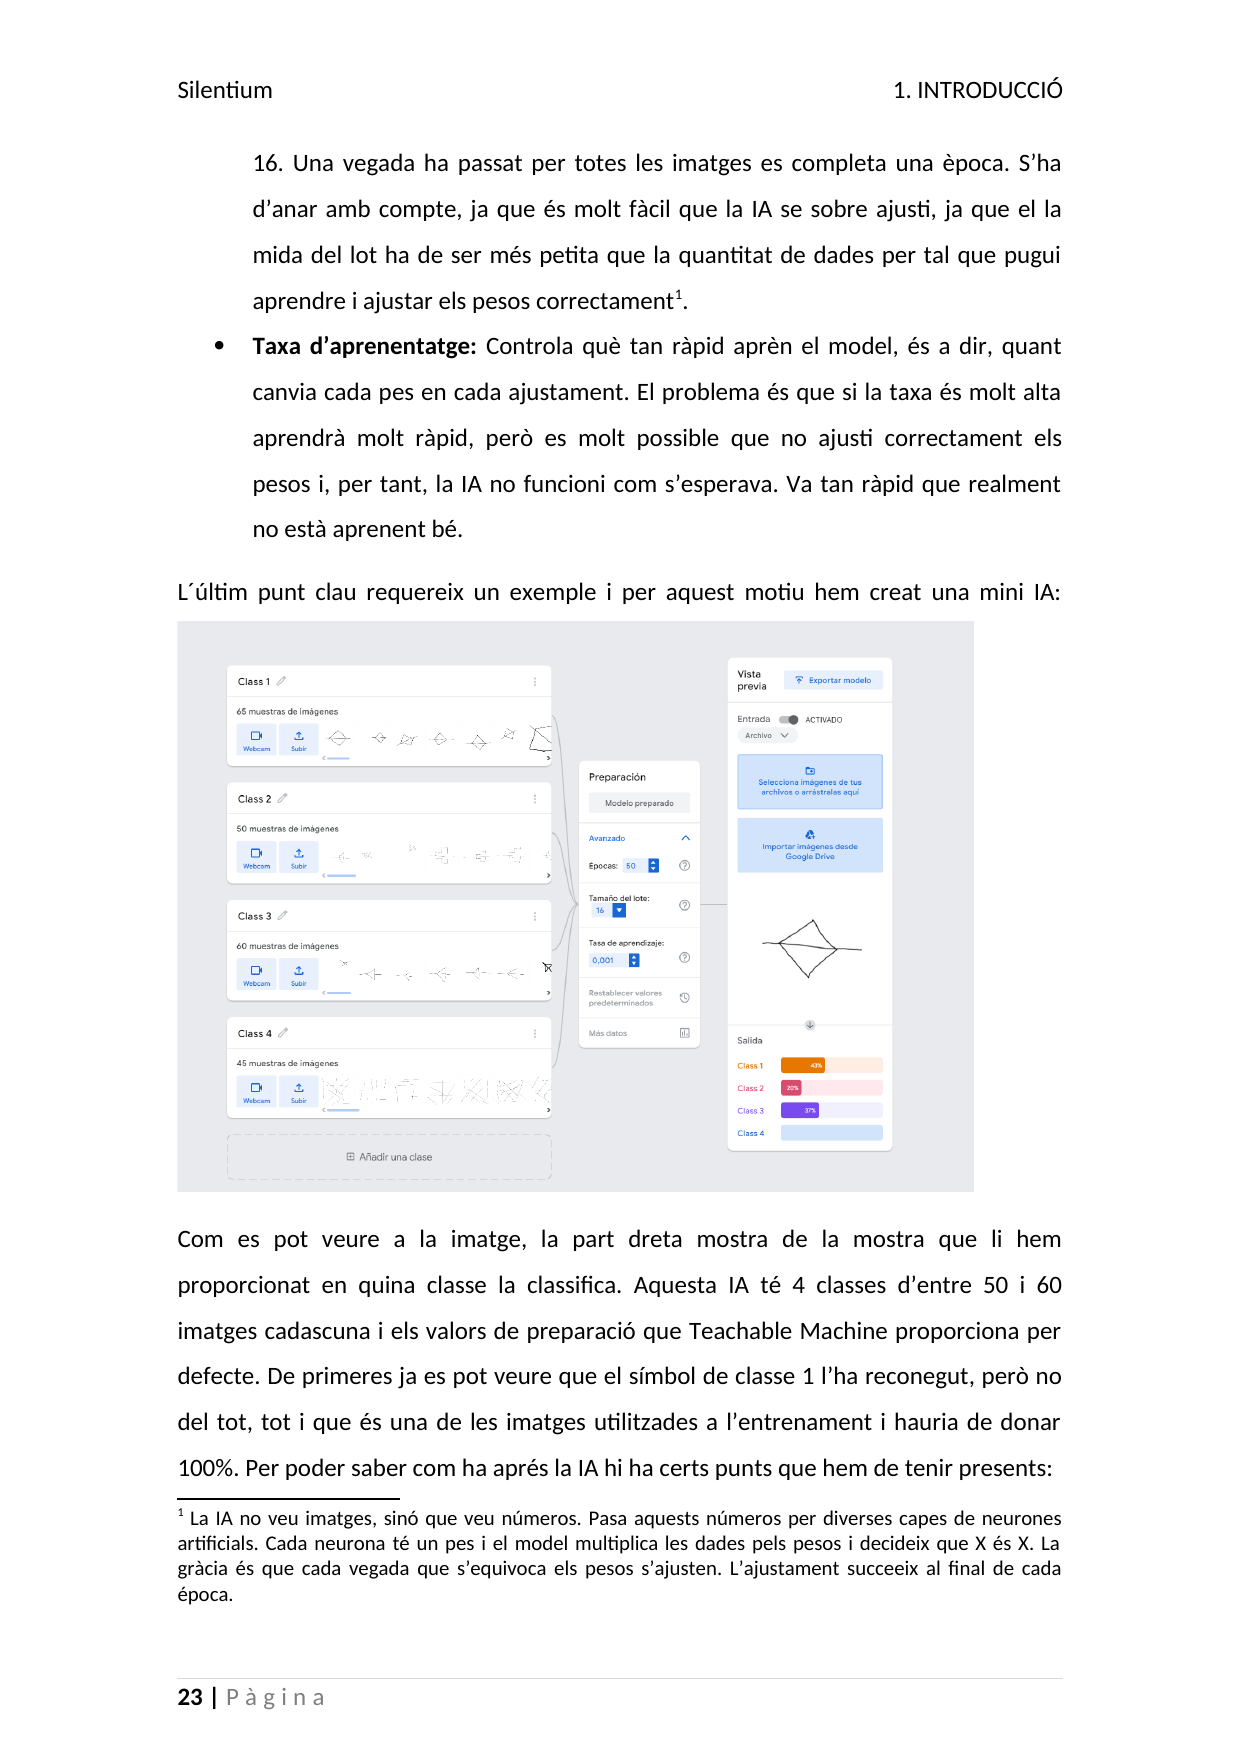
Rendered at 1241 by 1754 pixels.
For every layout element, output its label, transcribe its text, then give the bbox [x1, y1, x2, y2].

picture [177, 621, 974, 1192]
text Com es pot veure a la imatge, la part dreta mostra de la mostra que li hem proporcionat en quina classe la classifica. Aquesta IA té 4 classes d’entre 50 i 60 imatges cadascuna i els valors de preparació que Teachable Machine proporciona per defecte. De primeres ja es pot veure que el símbol de classe 1 l’ha reconegut, però no del tot, tot i que és una de les imatges utilitzades a l’entrenament i hauria de donar 100%. Per poder saber com ha aprés la IA hi ha certs punts que hem de tenir presents: [177, 1223, 1063, 1482]
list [215, 148, 1063, 315]
list Taxa d’aprenentatge: Controla què tan ràpid aprèn el model, és a dir, quant canvia cada pes en cada ajustament. El problema és que si la taxa és molt alta aprendrà molt ràpid, però es molt possible que no ajusti correctament els pesos i, per tant, la IA no funcioni com s’esperava. Va tan ràpid que realment no està aprenent bé. [215, 331, 1063, 544]
